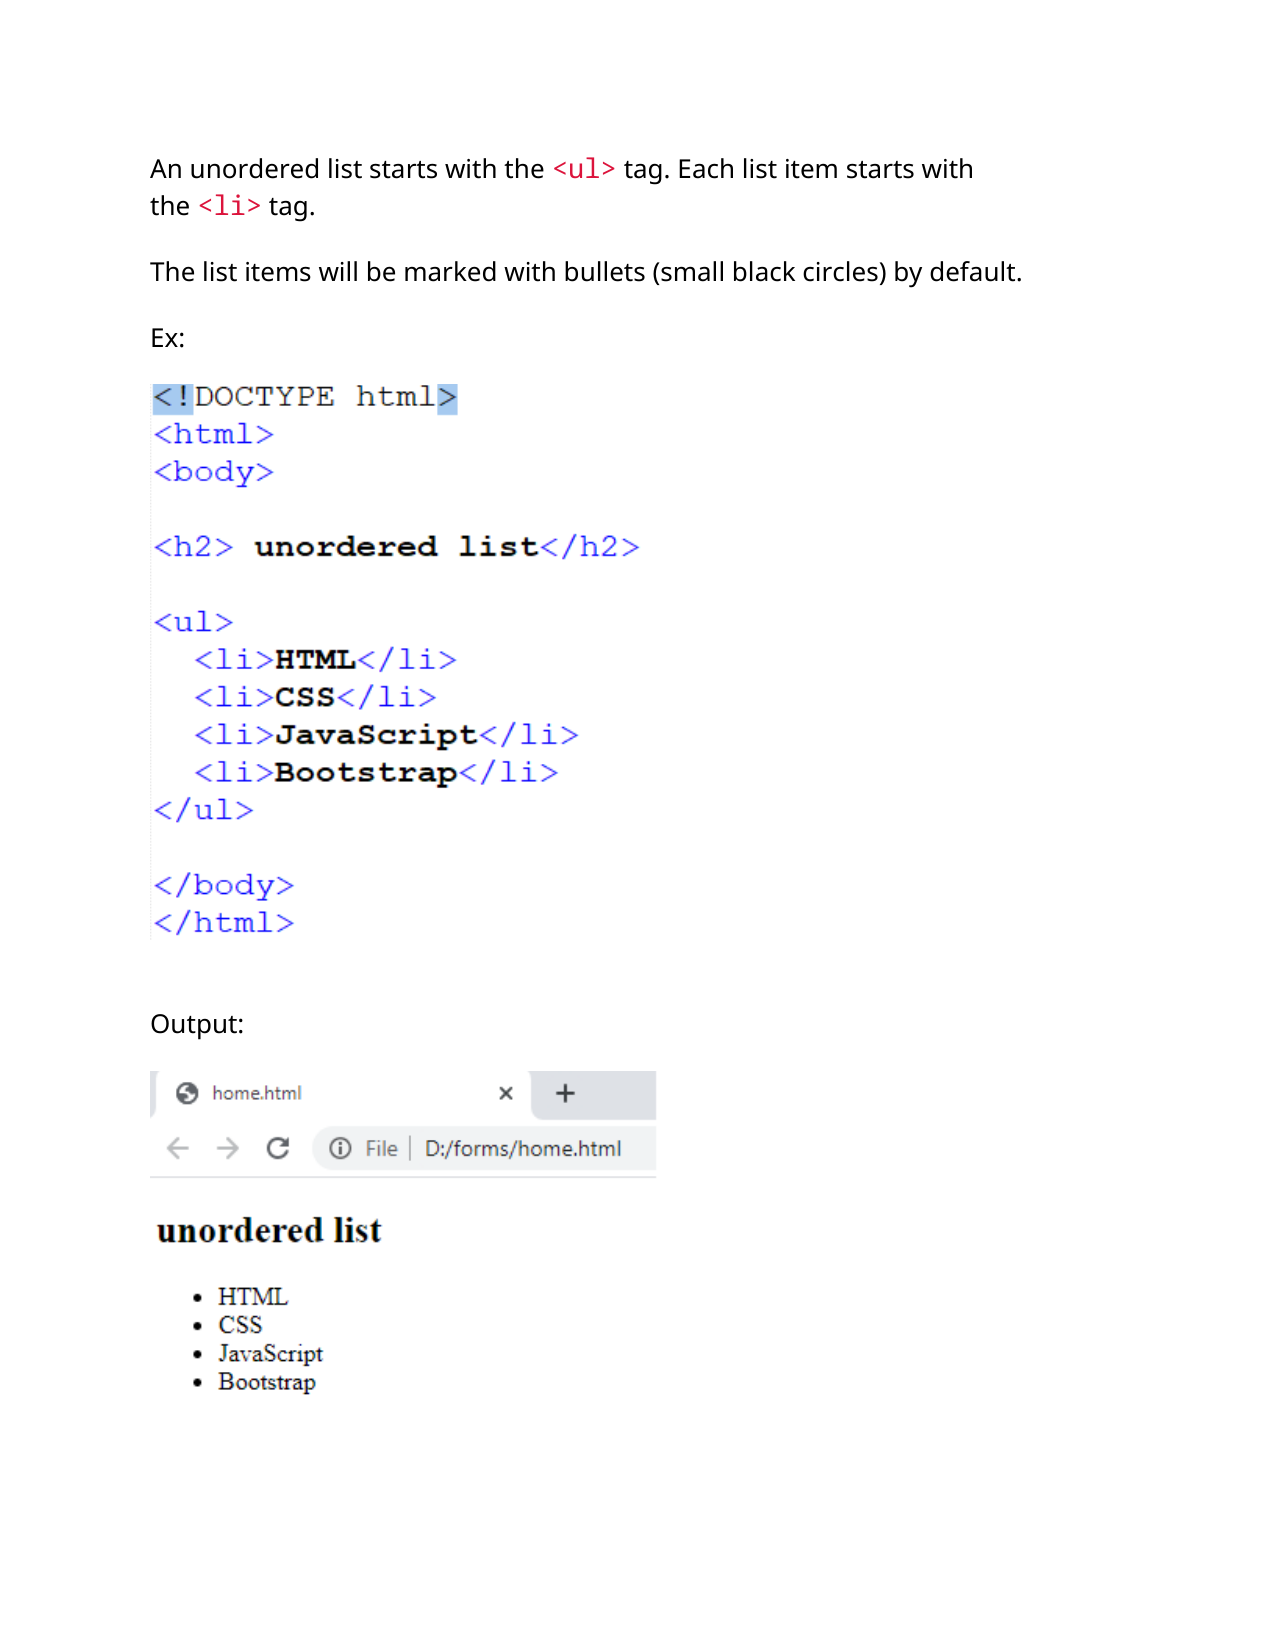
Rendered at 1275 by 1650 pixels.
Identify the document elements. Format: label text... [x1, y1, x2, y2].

text An unordered list starts with the <ul> tag. Each list item starts with the <li> tag. [150, 150, 1125, 224]
picture [150, 384, 672, 976]
text The list items will be marked with bullets (small black circles) by default. [150, 254, 1125, 289]
text Ex: [150, 319, 1125, 355]
picture [150, 1071, 672, 1440]
text Output: [150, 1006, 1125, 1041]
